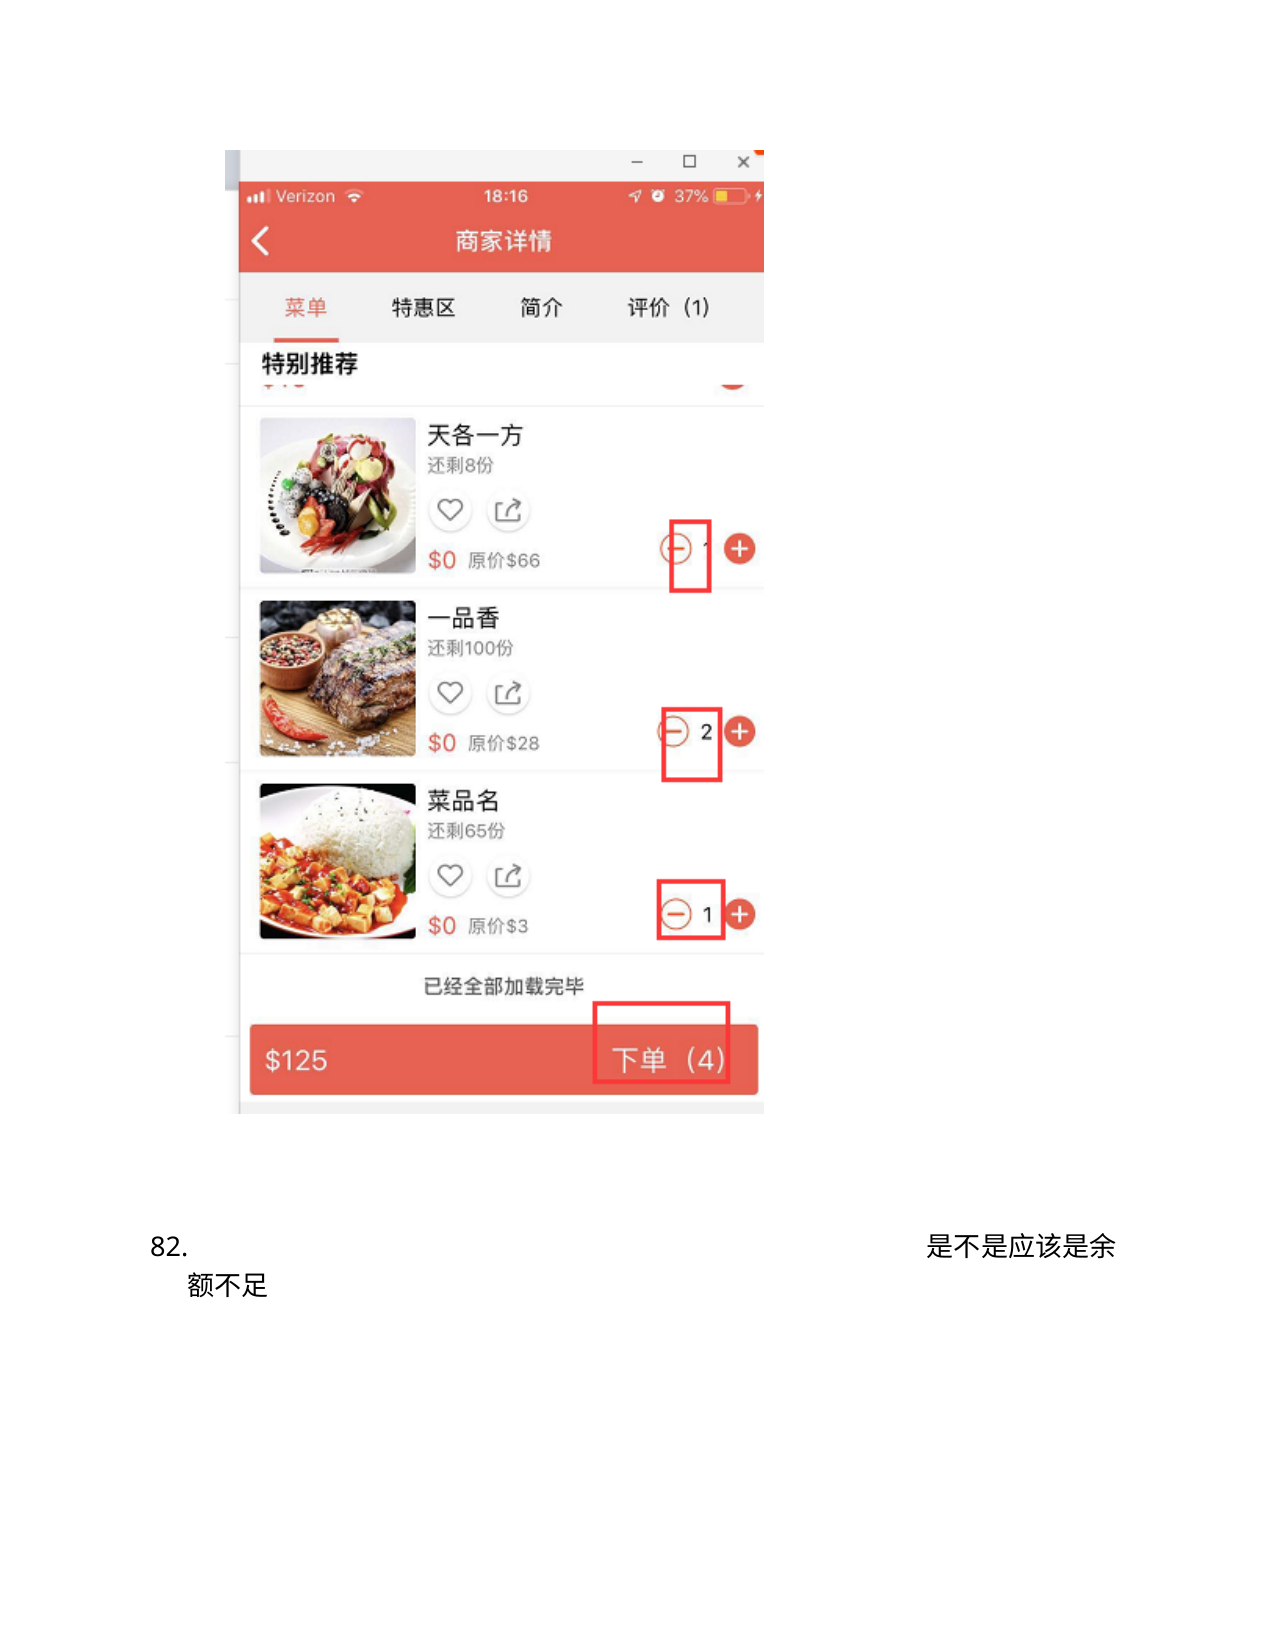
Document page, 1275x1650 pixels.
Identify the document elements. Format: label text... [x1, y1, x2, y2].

picture [225, 150, 764, 1114]
list 是不是应该是余额不足 [150, 1225, 1125, 1303]
